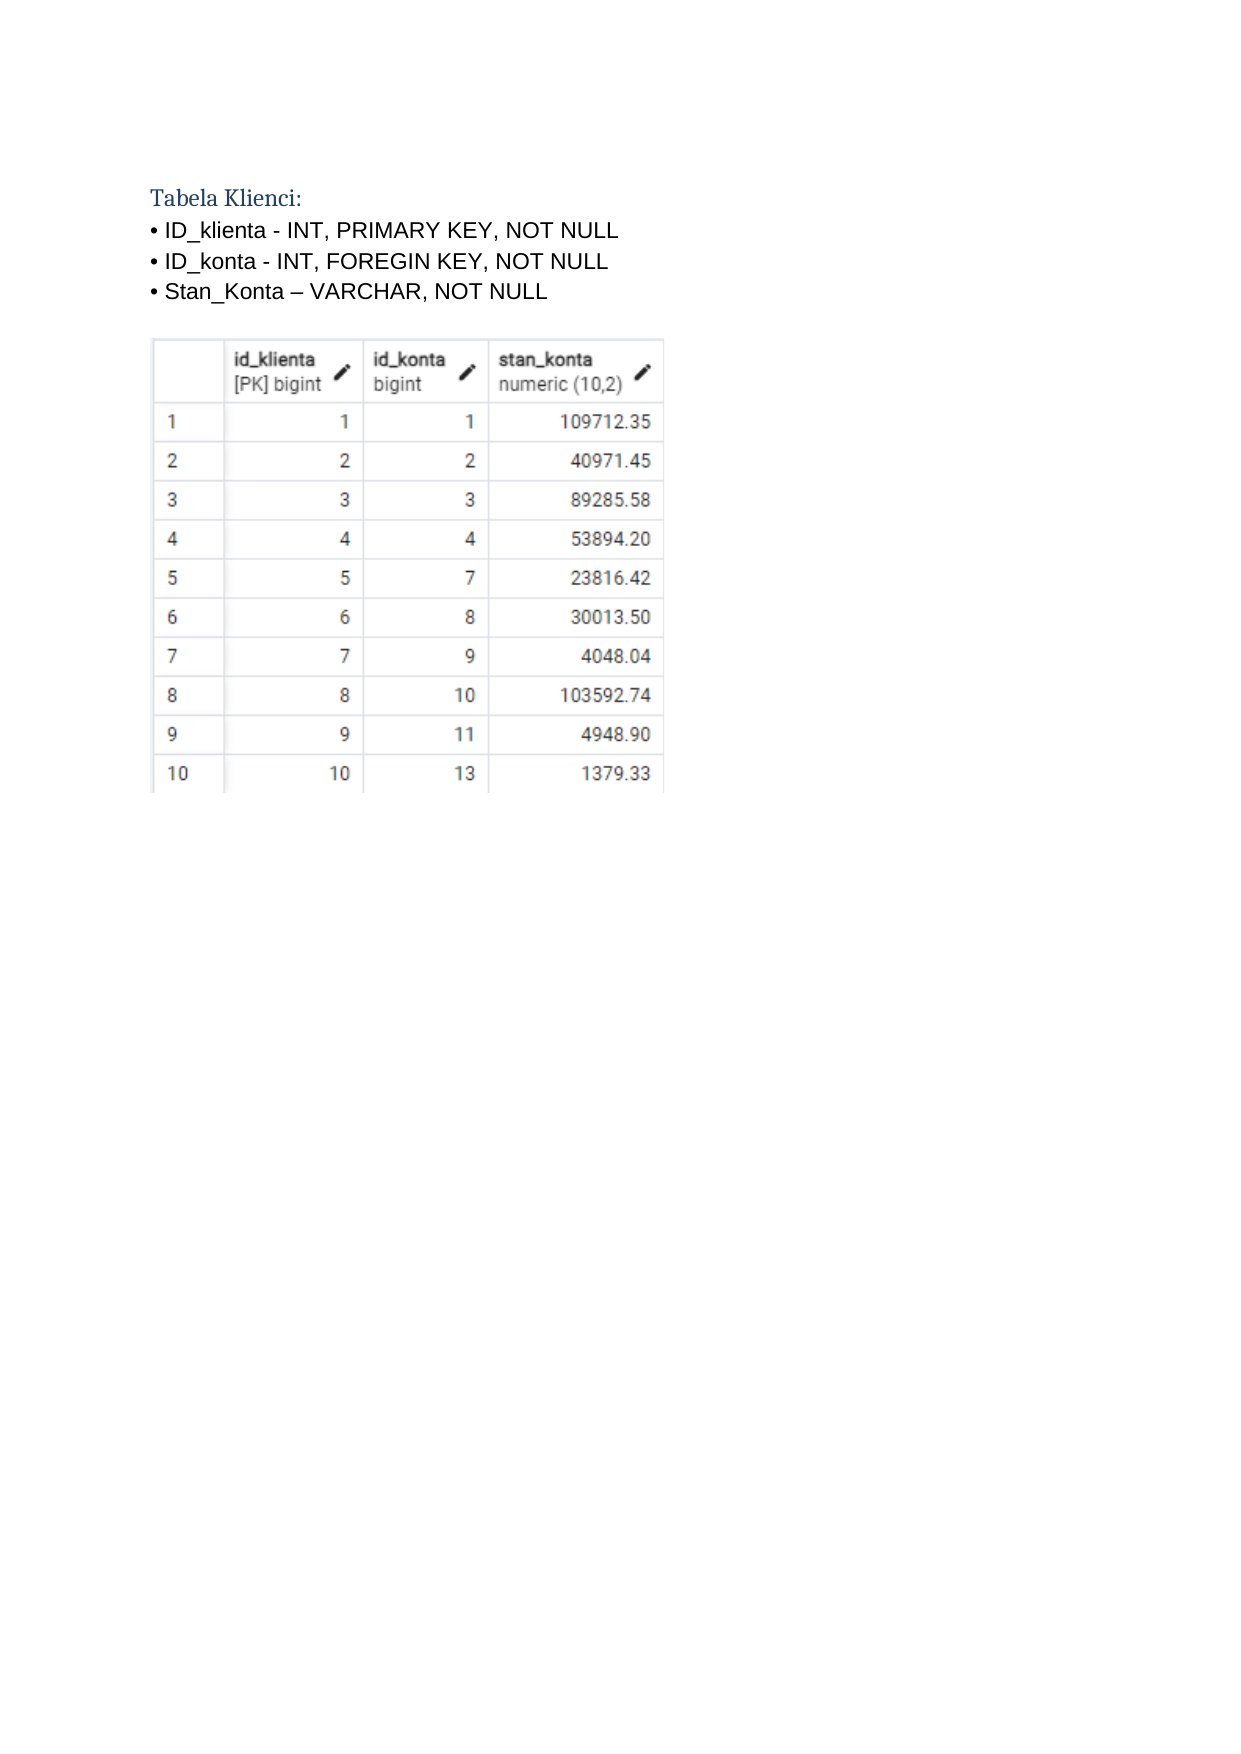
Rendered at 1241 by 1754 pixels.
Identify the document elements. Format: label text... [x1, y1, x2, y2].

picture [150, 338, 665, 793]
text • ID_konta - INT, FOREGIN KEY, NOT NULL [150, 248, 1090, 274]
text • ID_klienta - INT, PRIMARY KEY, NOT NULL [150, 217, 1090, 244]
subtitle Tabela Klienci: [150, 184, 1090, 213]
text • Stan_Konta – VARCHAR, NOT NULL [150, 278, 1090, 304]
